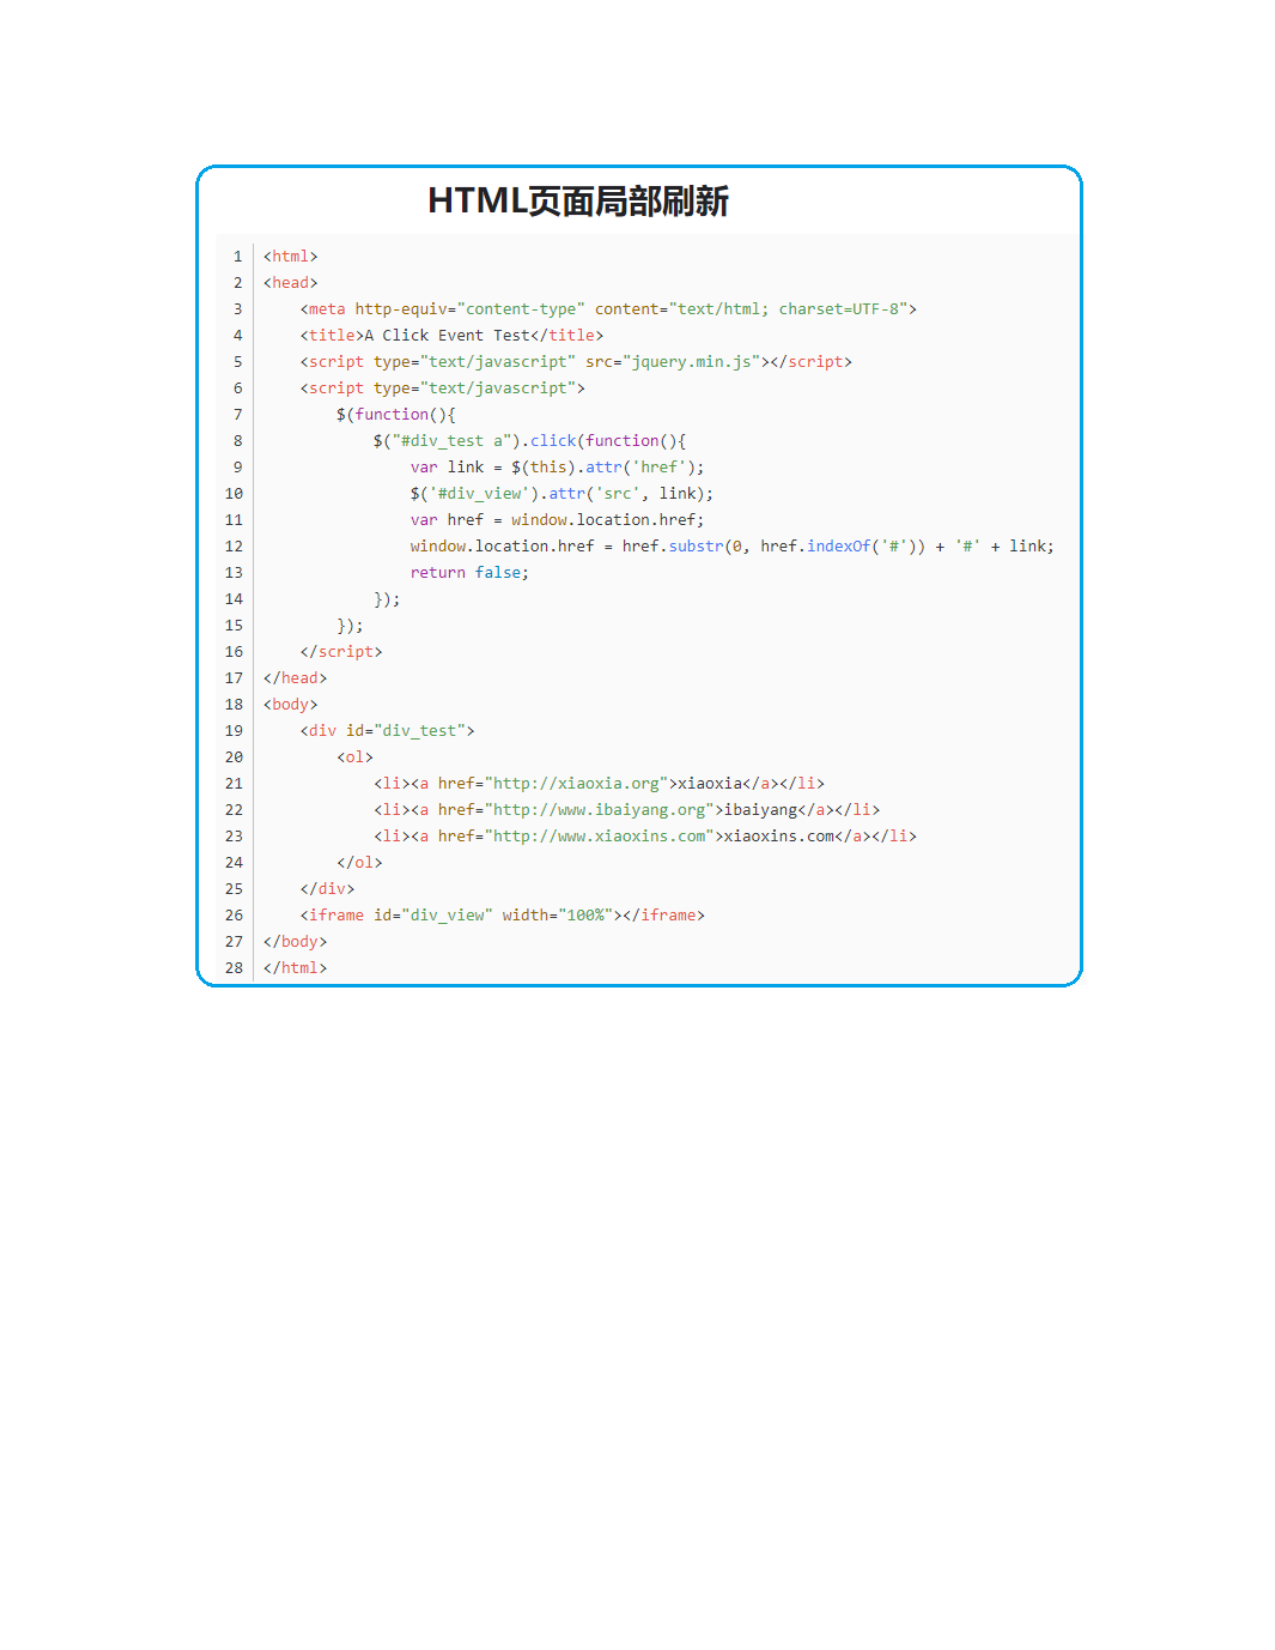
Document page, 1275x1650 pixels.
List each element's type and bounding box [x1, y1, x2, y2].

picture [187, 150, 1087, 990]
